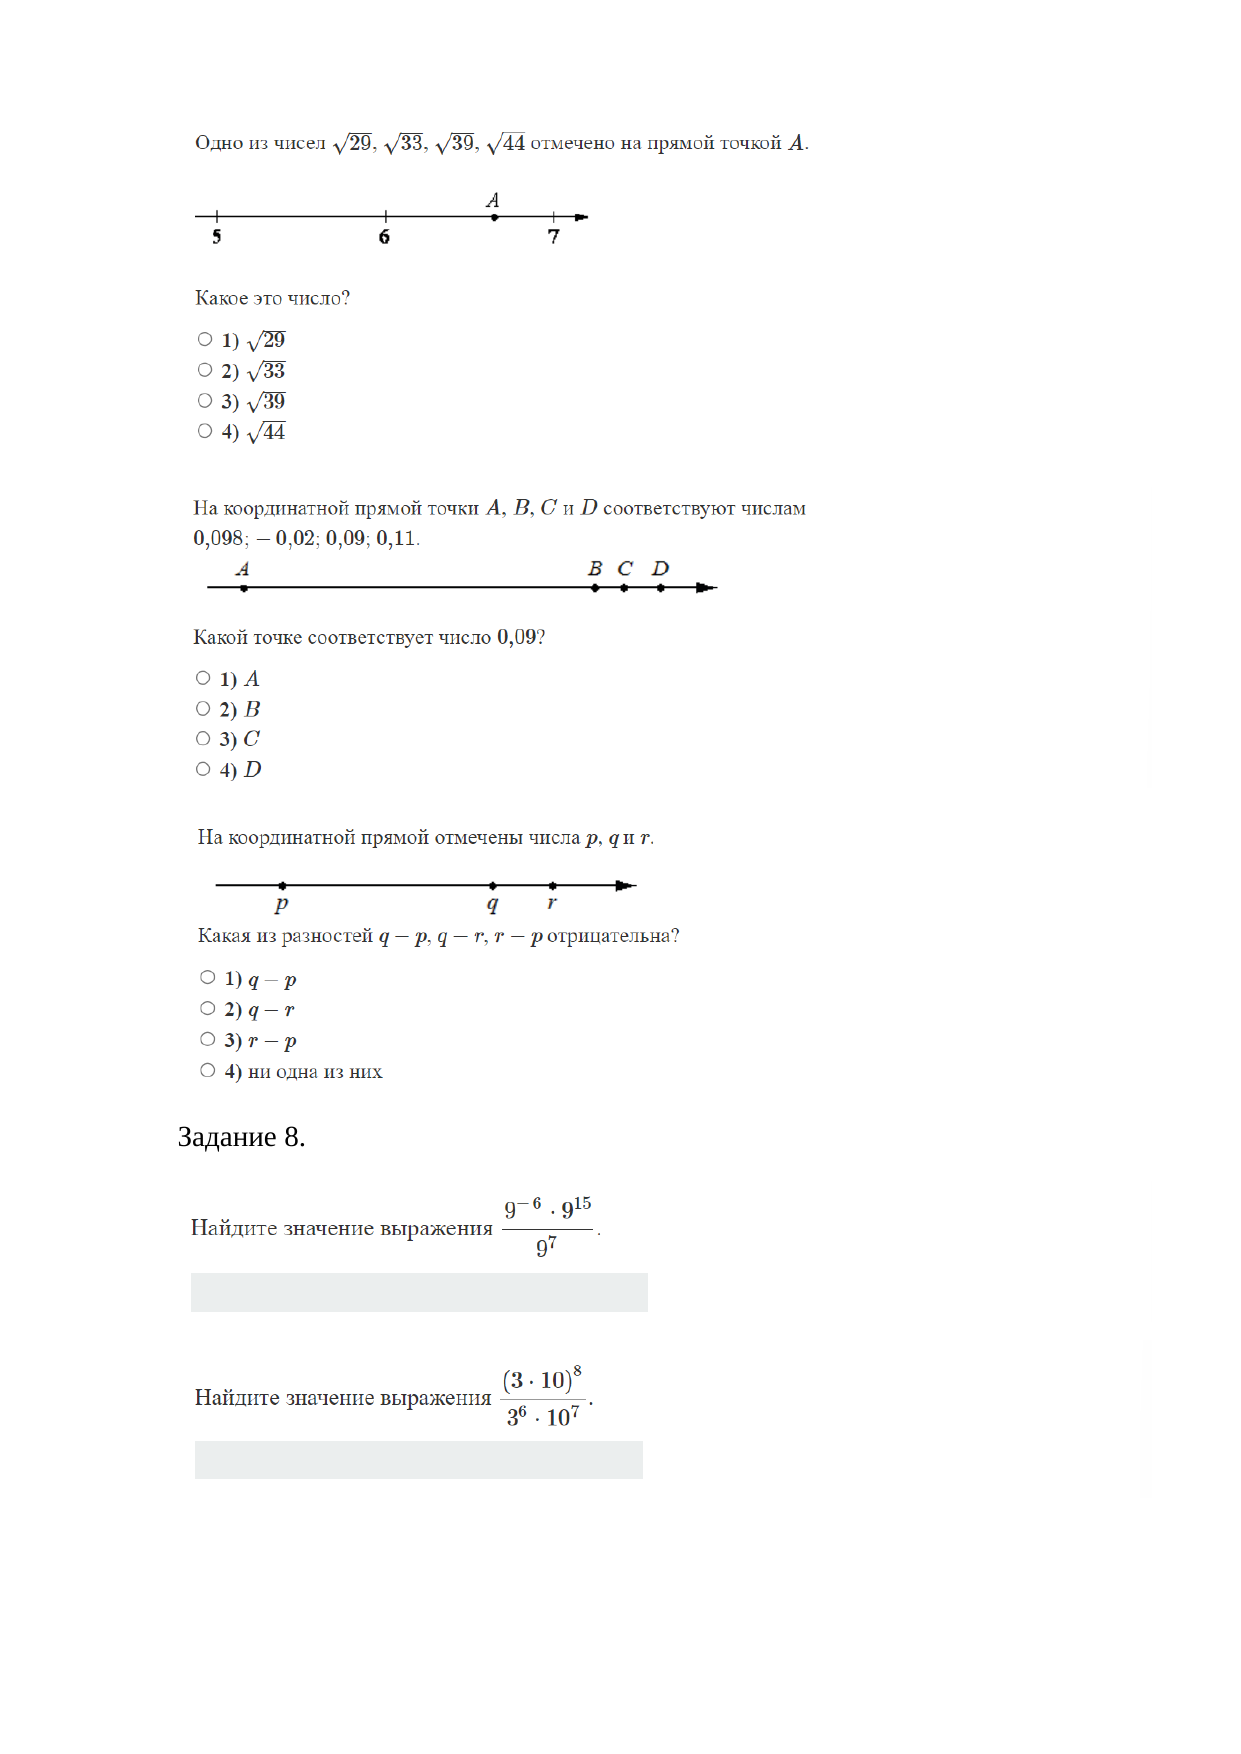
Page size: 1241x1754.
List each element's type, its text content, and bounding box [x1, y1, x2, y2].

picture [177, 1340, 1152, 1498]
picture [177, 479, 1152, 788]
picture [177, 118, 1152, 461]
picture [177, 1171, 1152, 1322]
text Задание 8. [177, 1119, 1152, 1153]
picture [177, 806, 1152, 1101]
